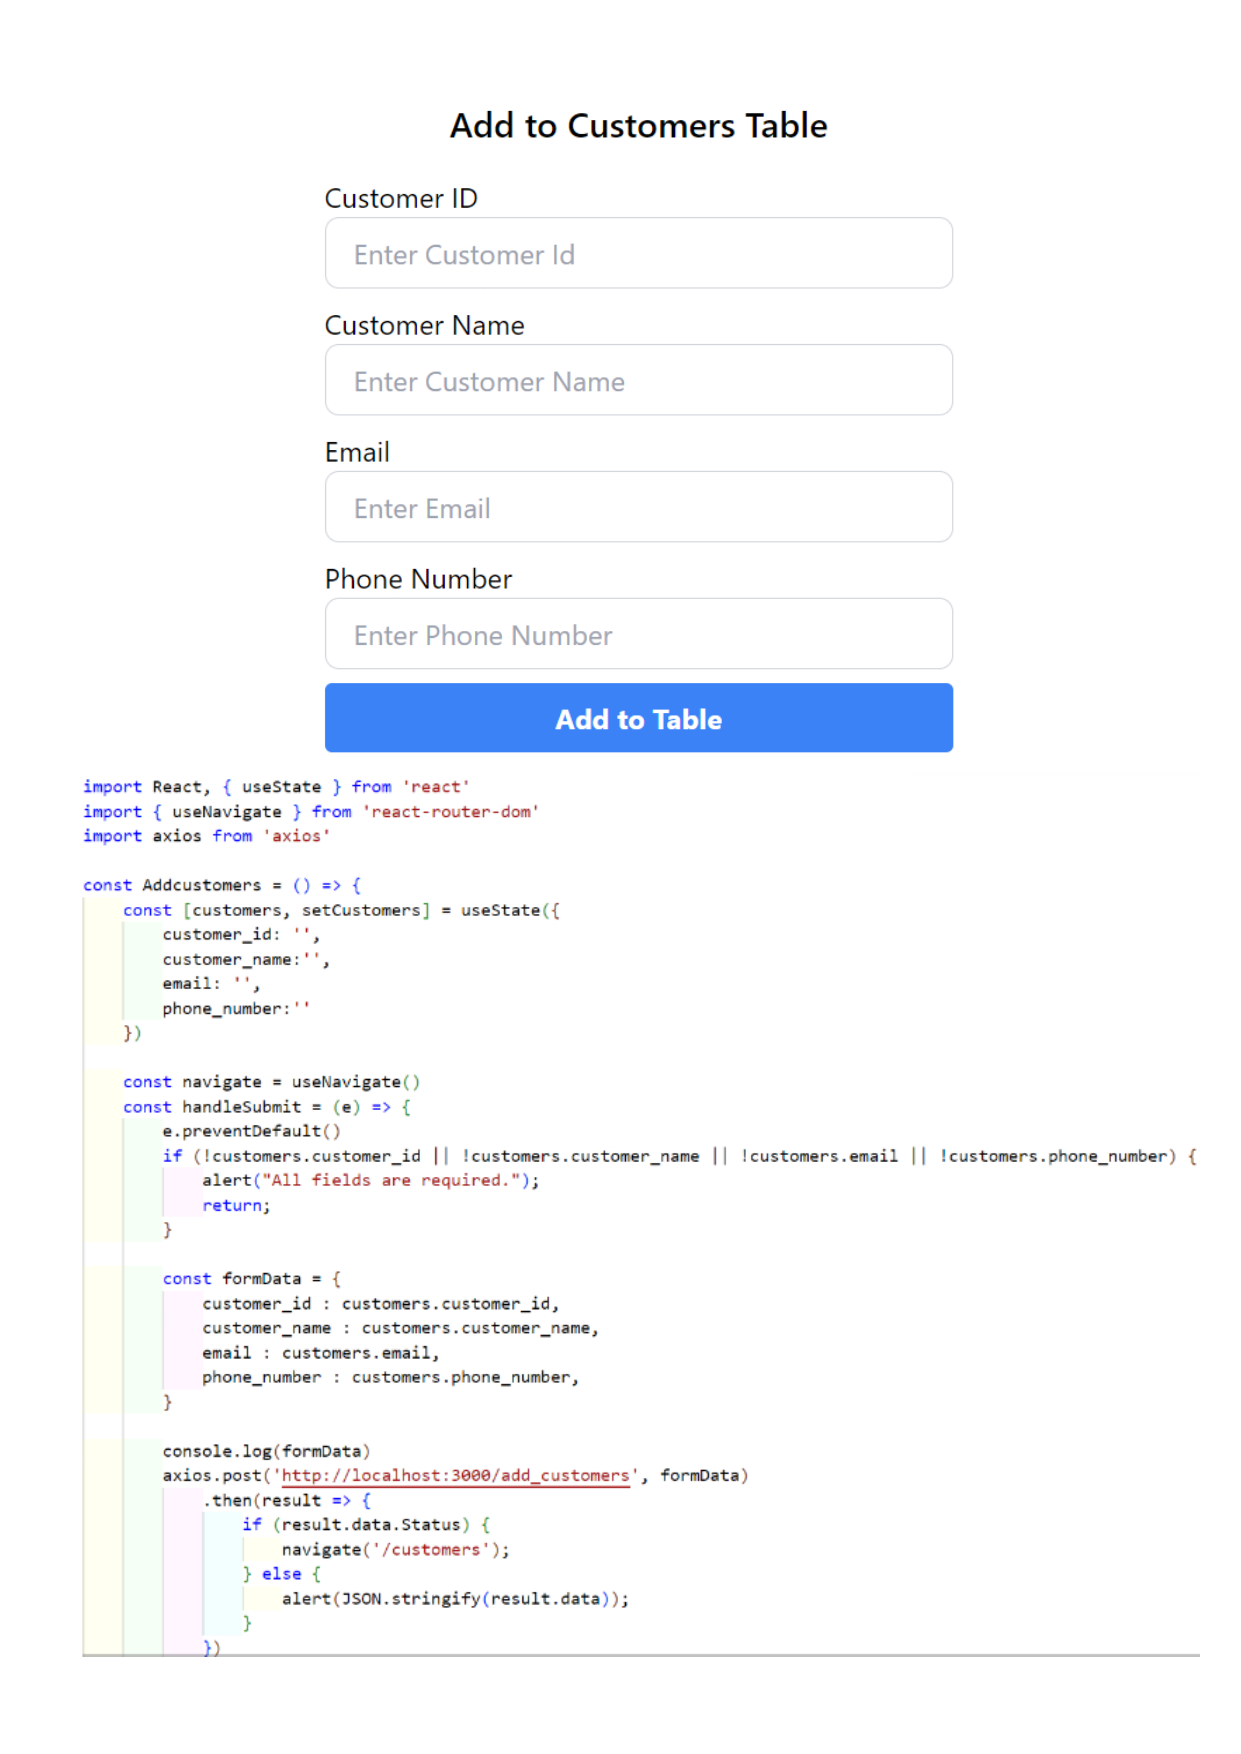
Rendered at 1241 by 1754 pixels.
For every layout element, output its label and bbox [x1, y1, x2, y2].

picture [77, 101, 1200, 1657]
